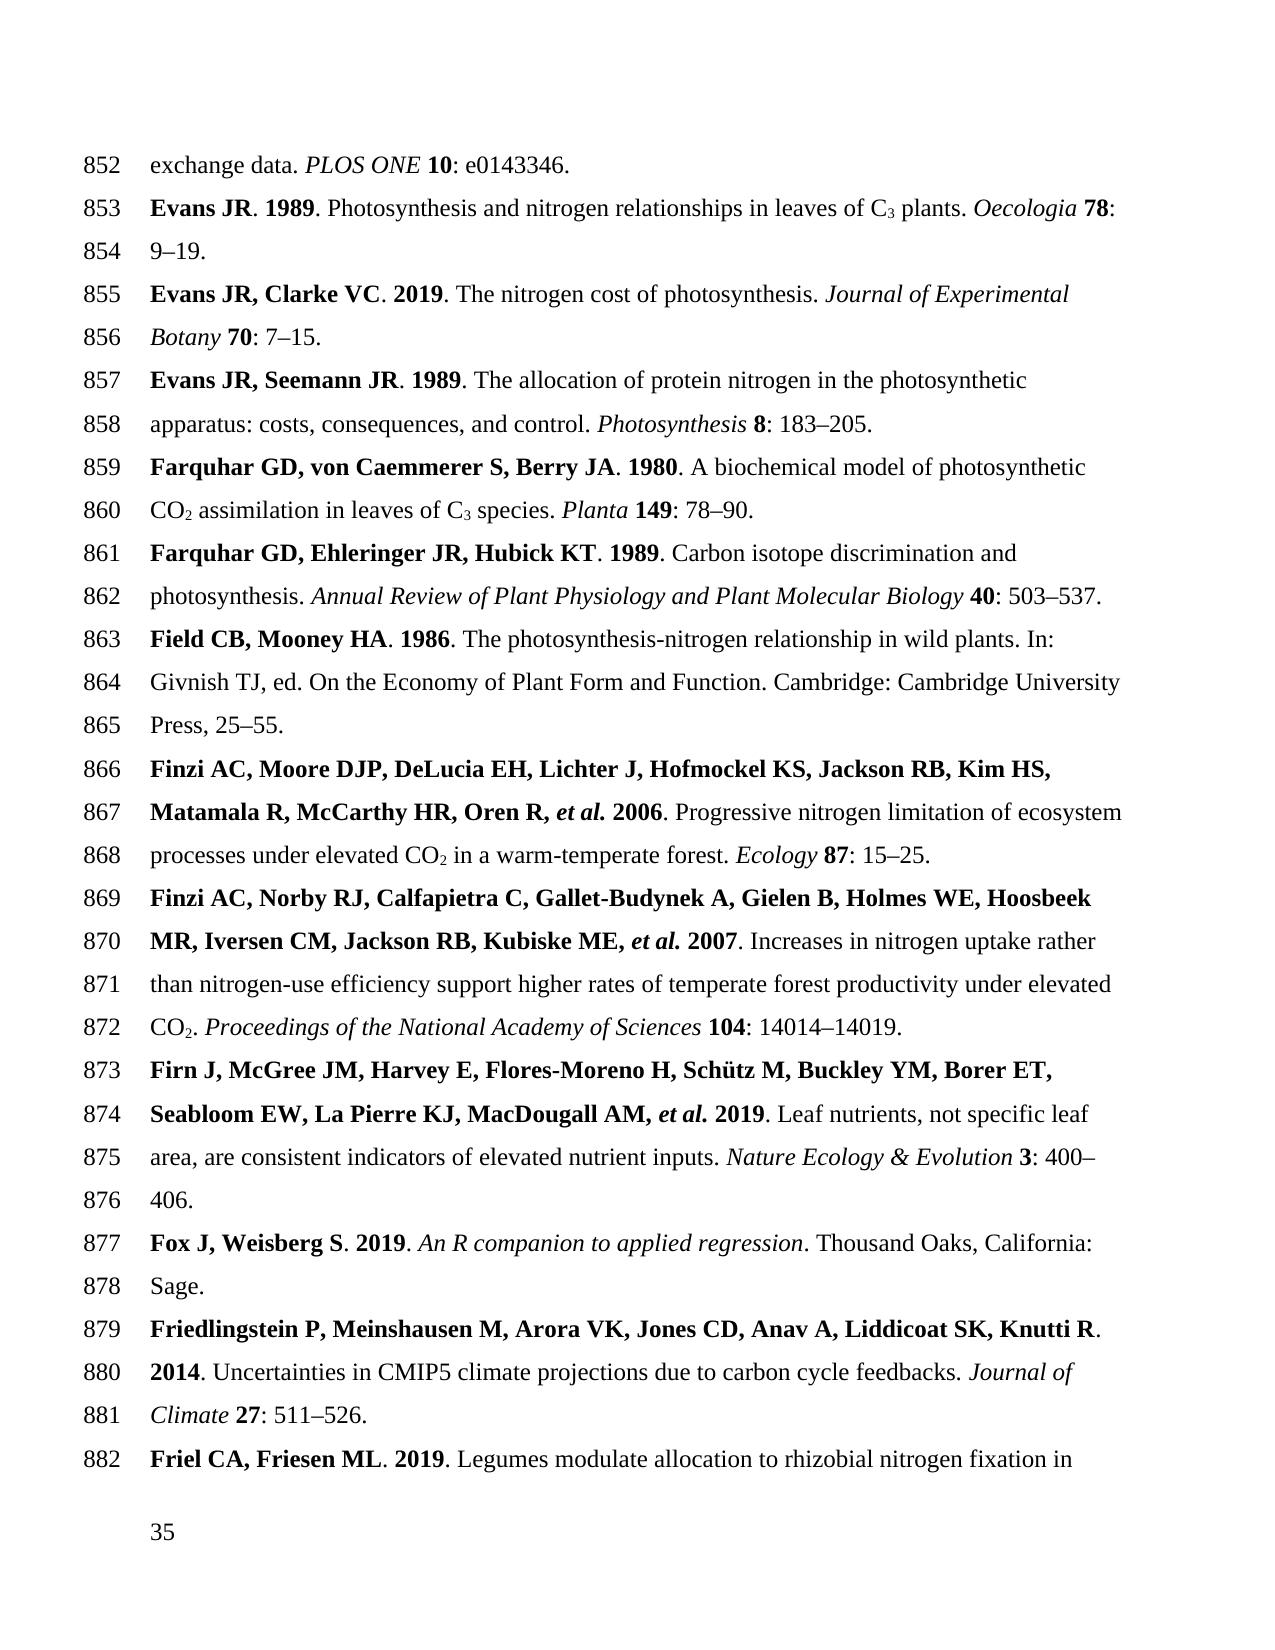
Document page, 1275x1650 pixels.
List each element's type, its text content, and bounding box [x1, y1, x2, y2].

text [150, 150, 1125, 179]
text Fox J, Weisberg S. 2019. An R companion to applied regression. Thousand Oaks, California: Sage. [150, 1228, 1125, 1300]
text Finzi AC, Norby RJ, Calfapietra C, Gallet-Budynek A, Gielen B, Holmes WE, Hoosbeek MR, Iversen CM, Jackson RB, Kubiske ME, et al. 2007. Increases in nitrogen uptake rather than nitrogen-use efficiency support higher rates of temperate forest productivity under elevated CO2. Proceedings of the National Academy of Sciences 104: 14014–14019. [150, 883, 1125, 1041]
text Field CB, Mooney HA. 1986. The photosynthesis-nitrogen relationship in wild plants. In: Givnish TJ, ed. On the Economy of Plant Form and Function. Cambridge: Cambridge University Press, 25–55. [150, 624, 1125, 739]
text Evans JR. 1989. Photosynthesis and nitrogen relationships in leaves of C3 plants. Oecologia 78: 9–19. [150, 193, 1125, 265]
text Evans JR, Seemann JR. 1989. The allocation of protein nitrogen in the photosynthetic apparatus: costs, consequences, and control. Photosynthesis 8: 183–205. [150, 366, 1125, 437]
text Finzi AC, Moore DJP, DeLucia EH, Lichter J, Hofmockel KS, Jackson RB, Kim HS, Matamala R, McCarthy HR, Oren R, et al. 2006. Progressive nitrogen limitation of ecosystem processes under elevated CO2 in a warm-temperate forest. Ecology 87: 15–25. [150, 754, 1125, 869]
text Farquhar GD, Ehleringer JR, Hubick KT. 1989. Carbon isotope discrimination and photosynthesis. Annual Review of Plant Physiology and Plant Molecular Biology 40: 503–537. [150, 538, 1125, 610]
text Farquhar GD, von Caemmerer S, Berry JA. 1980. A biochemical model of photosynthetic CO2 assimilation in leaves of C3 species. Planta 149: 78–90. [150, 452, 1125, 524]
text Firn J, McGree JM, Harvey E, Flores-Moreno H, Schütz M, Buckley YM, Borer ET, Seabloom EW, La Pierre KJ, MacDougall AM, et al. 2019. Leaf nutrients, not specific leaf area, are consistent indicators of elevated nutrient inputs. Nature Ecology & Evolution 3: 400–406. [150, 1056, 1125, 1214]
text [150, 1444, 1125, 1472]
text Evans JR, Clarke VC. 2019. The nitrogen cost of photosynthesis. Journal of Experimental Botany 70: 7–15. [150, 279, 1125, 351]
text Friedlingstein P, Meinshausen M, Arora VK, Jones CD, Anav A, Liddicoat SK, Knutti R. 2014. Uncertainties in CMIP5 climate projections due to carbon cycle feedbacks. Journal of Climate 27: 511–526. [150, 1314, 1125, 1429]
